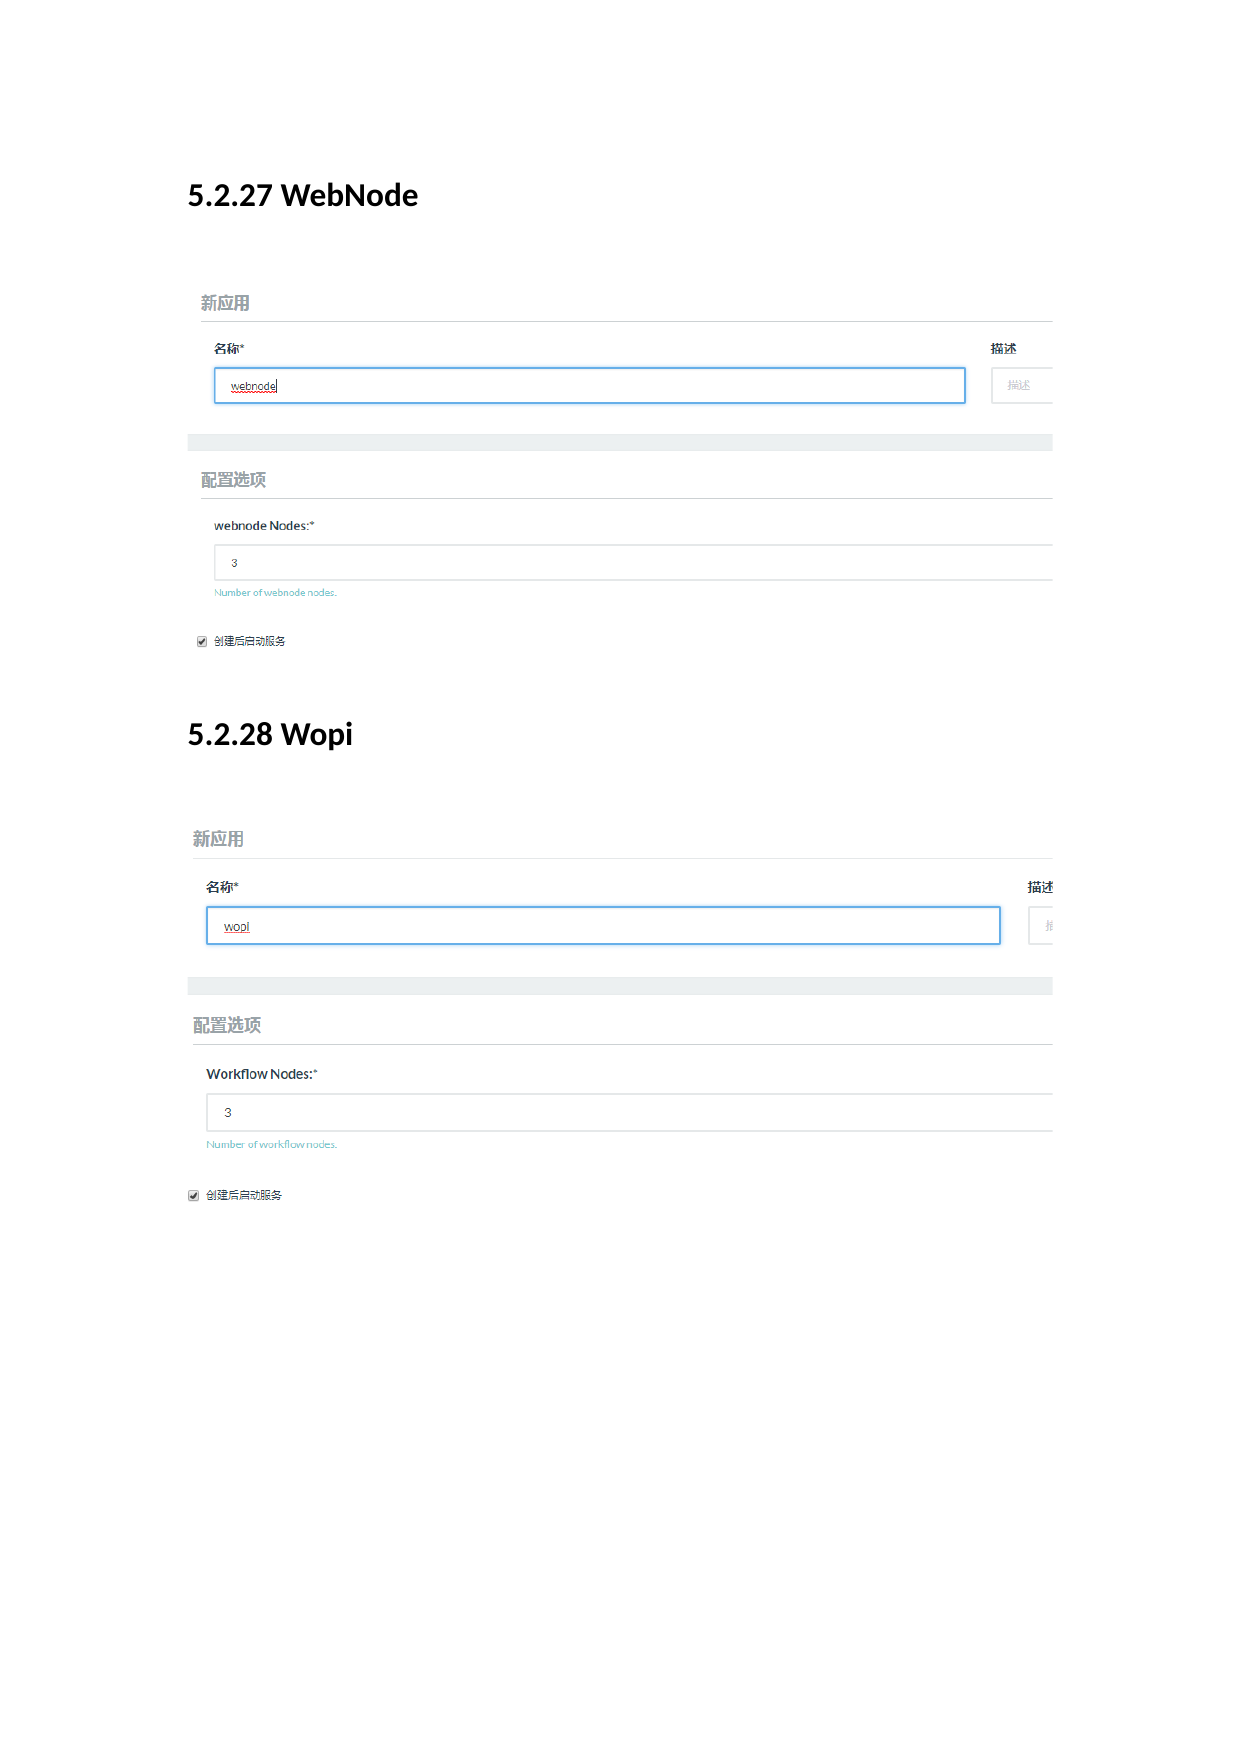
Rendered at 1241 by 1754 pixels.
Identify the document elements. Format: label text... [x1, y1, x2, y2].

subtitle 5.2.27 WebNode [187, 162, 1053, 227]
picture [187, 822, 1053, 1217]
subtitle 5.2.28 Wopi [187, 701, 1053, 766]
picture [187, 283, 1053, 659]
